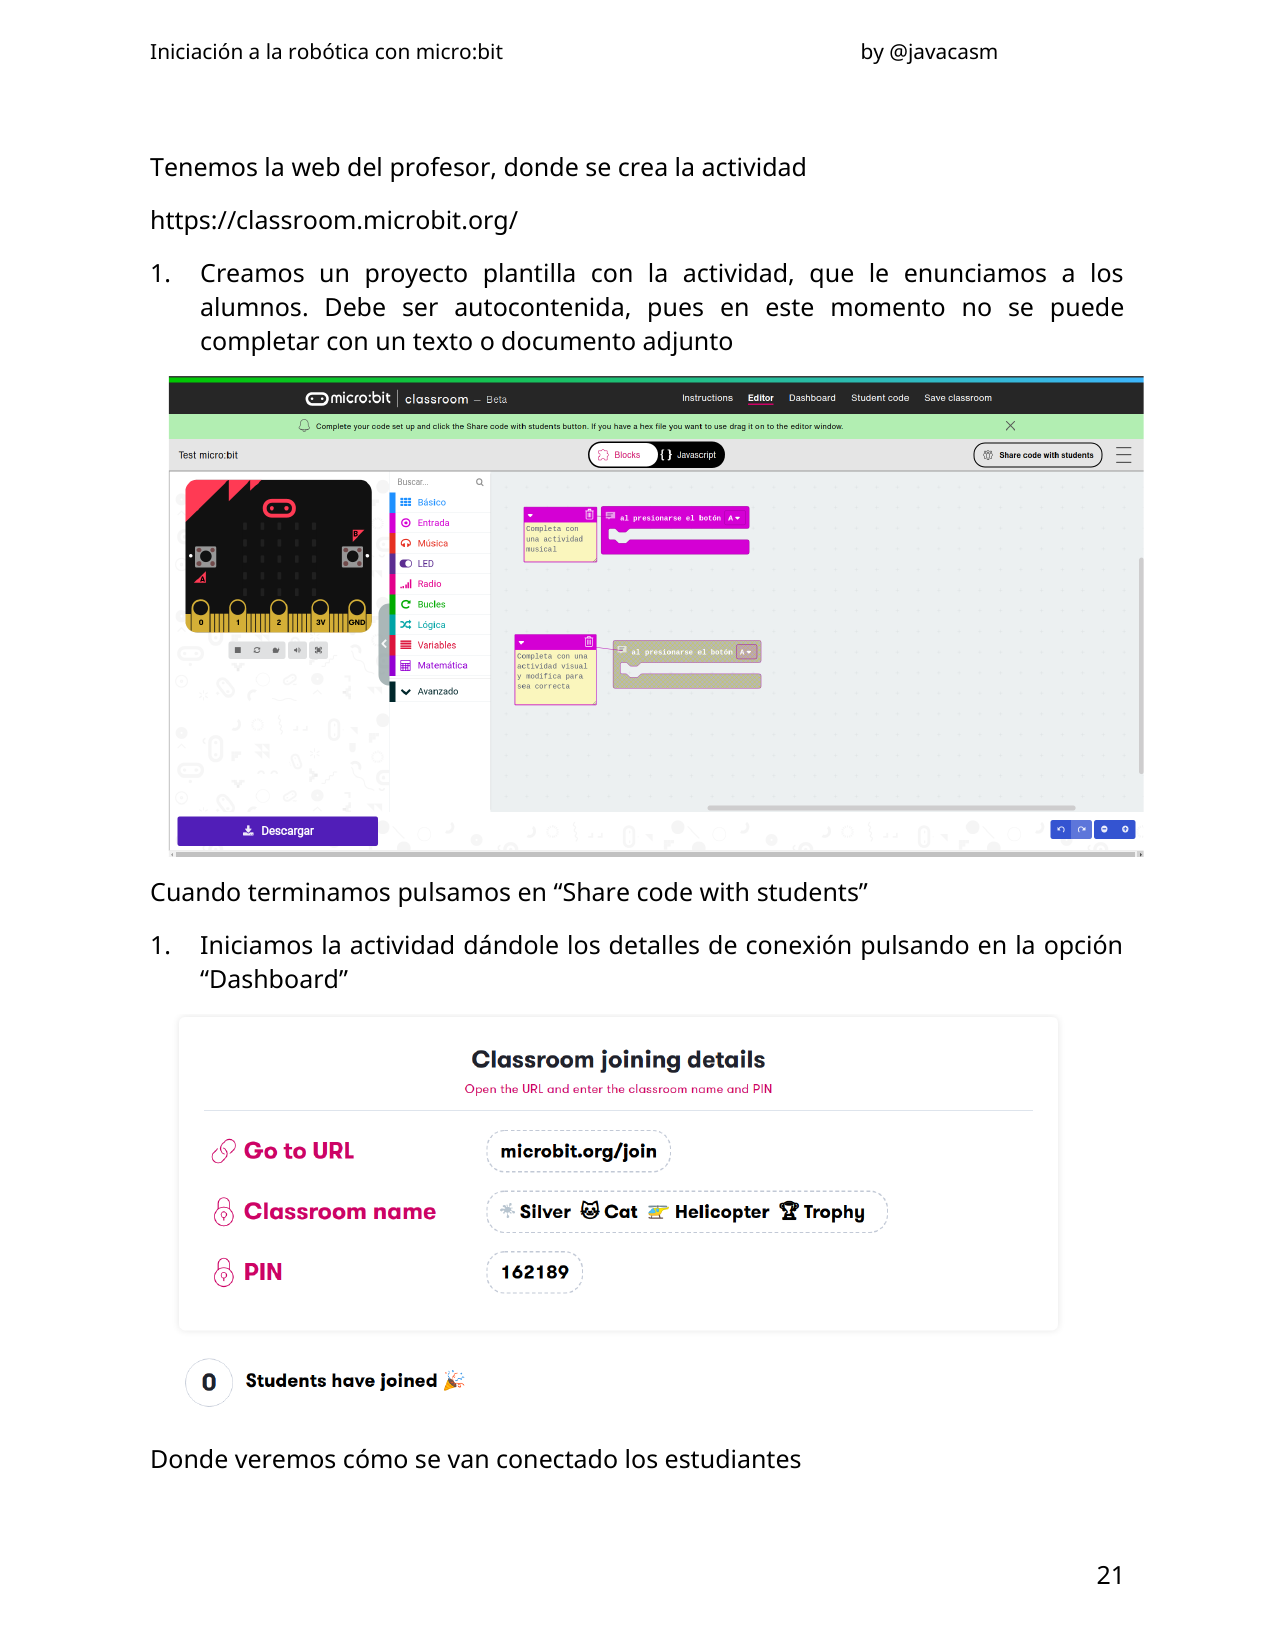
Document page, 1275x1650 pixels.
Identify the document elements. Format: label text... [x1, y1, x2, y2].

list Iniciamos la actividad dándole los detalles de conexión pulsando en la opción “Dashboard” [150, 928, 1125, 996]
text Cuando terminamos pulsamos en “Share code with students” [150, 875, 1125, 909]
list Creamos un proyecto plantilla con la actividad, que le enunciamos a los alumnos. Debe ser autocontenida, pues en este momento no se puede completar con un texto o documento adjunto [150, 256, 1125, 358]
text Tenemos la web del profesor, donde se crea la actividad [150, 150, 1125, 184]
text Donde veremos cómo se van conectado los estudiantes [150, 1442, 1125, 1476]
text https://classroom.microbit.org/ [150, 203, 1125, 237]
picture [168, 1014, 1144, 1424]
picture [168, 376, 1144, 857]
